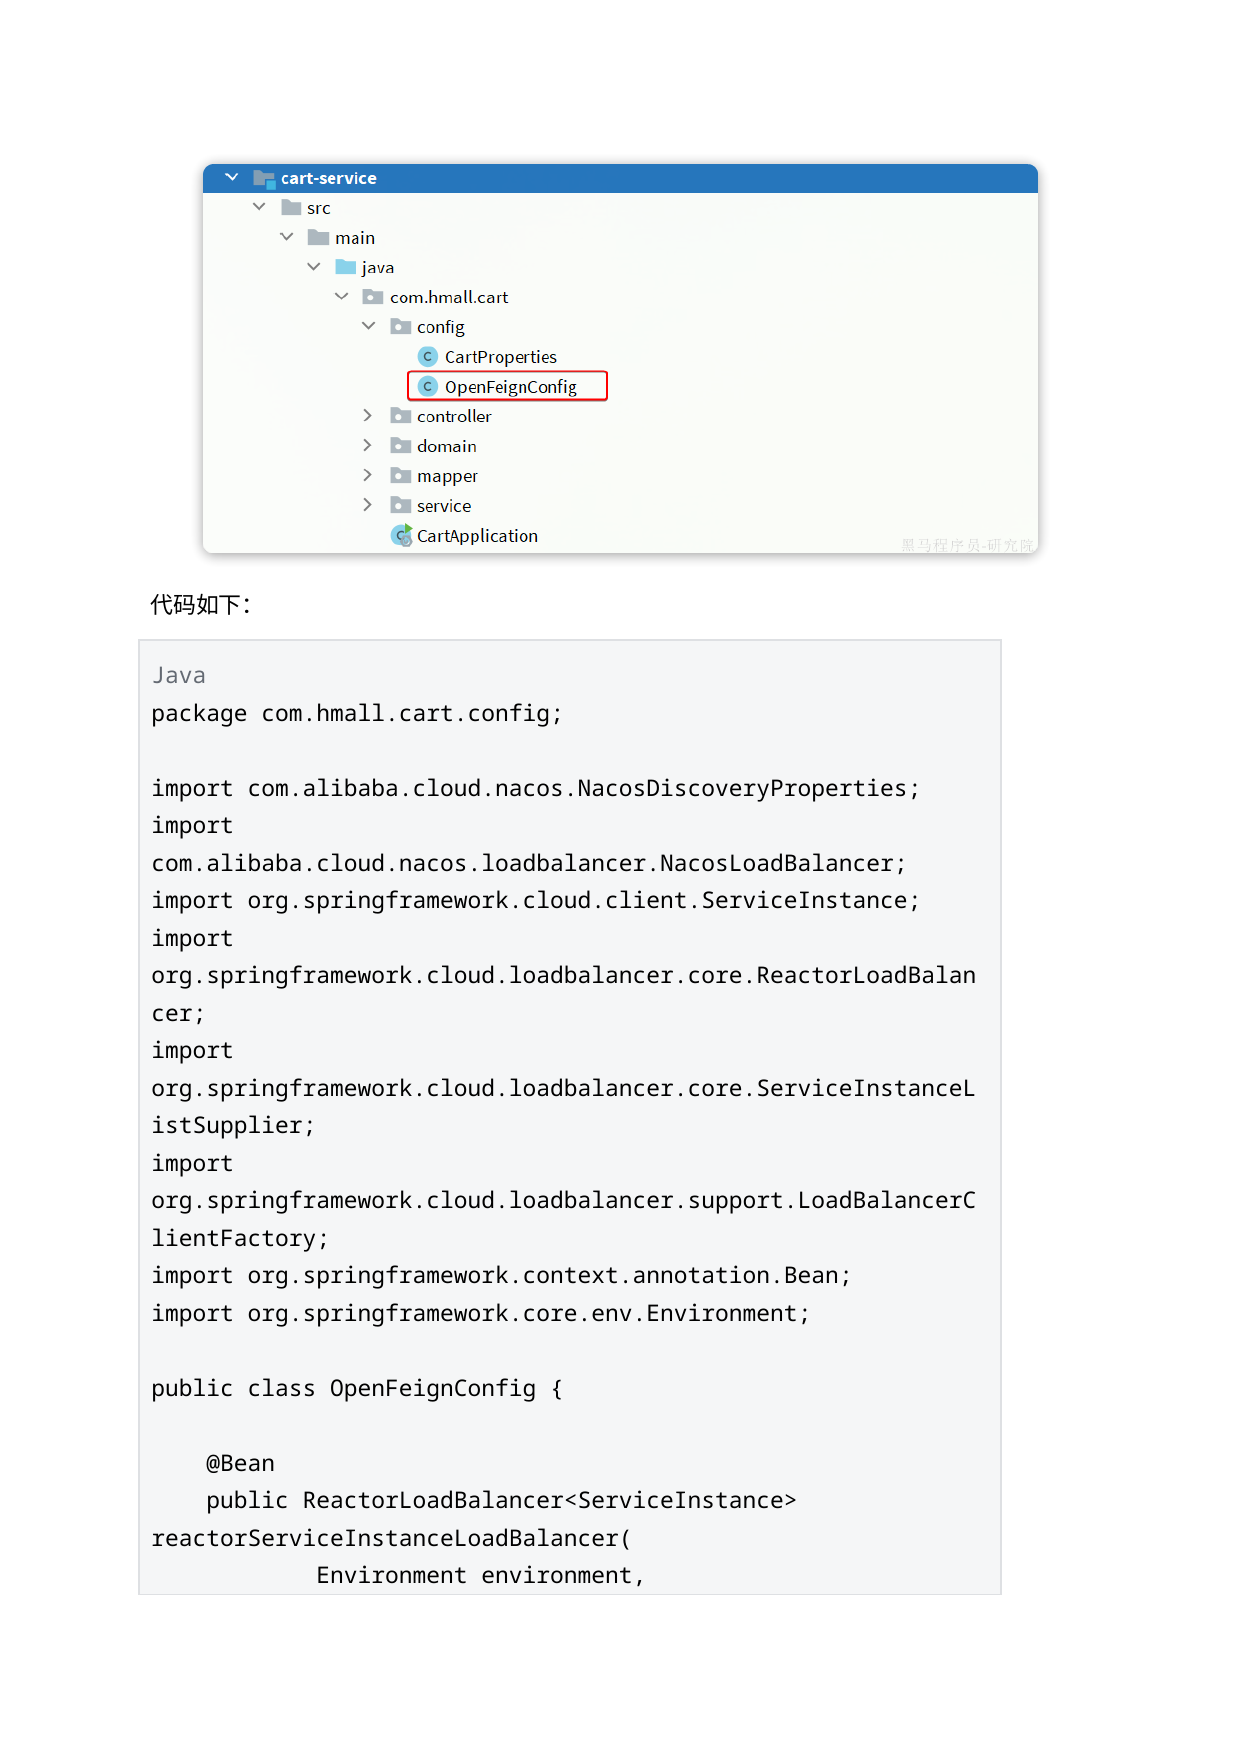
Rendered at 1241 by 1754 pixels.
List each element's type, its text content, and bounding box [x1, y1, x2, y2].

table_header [140, 641, 1000, 1594]
picture [188, 150, 1052, 569]
text 代码如下： [150, 587, 1090, 620]
